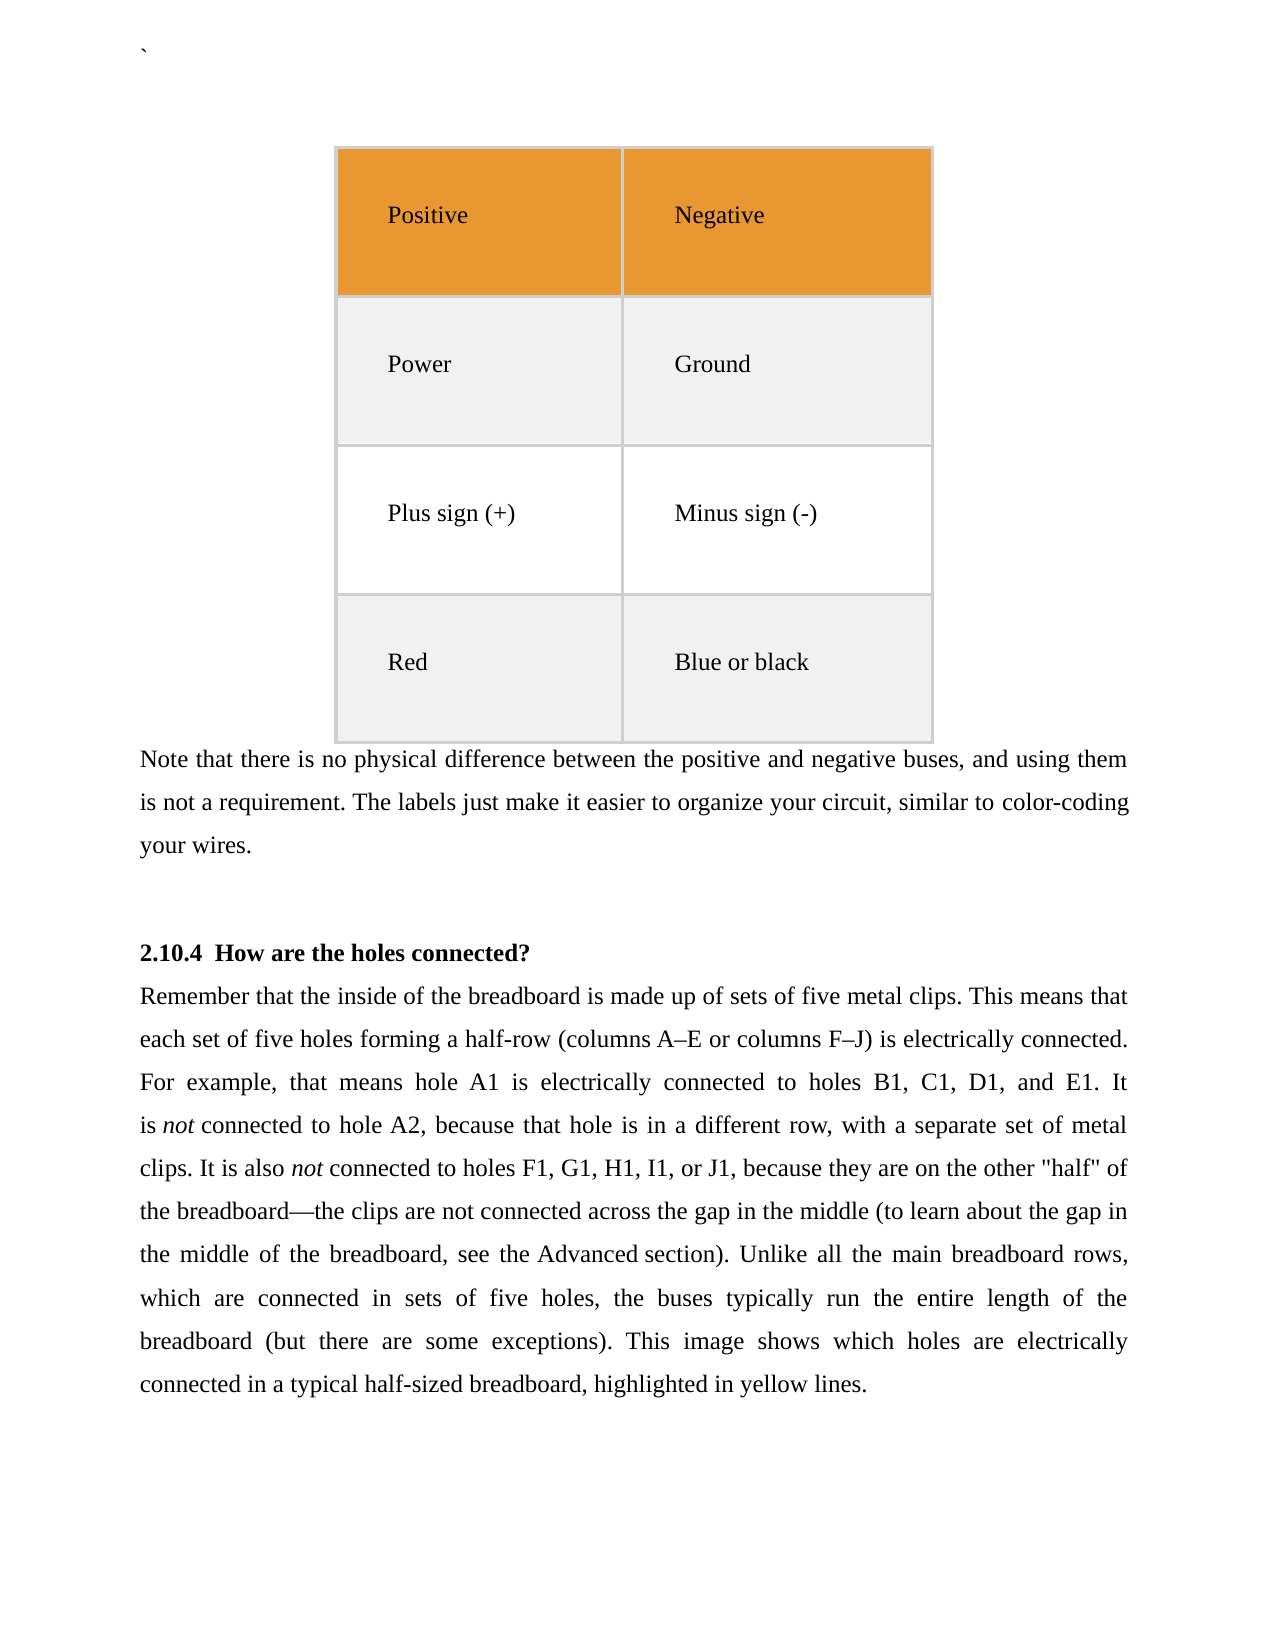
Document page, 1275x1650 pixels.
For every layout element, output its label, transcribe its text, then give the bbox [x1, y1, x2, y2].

subtitle How are the holes connected? [139, 938, 1129, 966]
table_header Negative [624, 149, 931, 295]
table_cell Minus sign (-) [624, 447, 931, 592]
text Remember that the inside of the breadboard is made up of sets of five metal clips. This means that each set of five holes forming a half-row (columns A–E or columns F–J) is electrically connected. For example, that means hole A1 is electrically connected to holes B1, C1, D1, and E1. It is not connected to hole A2, because that hole is in a different row, with a separate set of metal clips. It is also not connected to holes F1, G1, H1, I1, or J1, because they are on the other "half" of the breadboard—the clips are not connected across the gap in the middle (to learn about the gap in the middle of the breadboard, see the Advanced section). Unlike all the main breadboard rows, which are connected in sets of five holes, the buses typically run the entire length of the breadboard (but there are some exceptions). This image shows which holes are electrically connected in a typical half-sized breadboard, highlighted in yellow lines. [139, 981, 1129, 1398]
text Note that there is no physical difference between the positive and negative buses, and using them is not a requirement. The labels just make it easier to organize your circuit, similar to color-coding your wires. [139, 744, 1129, 859]
table_cell Power [338, 298, 621, 443]
table_cell Blue or black [624, 596, 931, 741]
table_cell Ground [624, 298, 931, 443]
table_cell Red [338, 596, 621, 741]
table_header Positive [338, 149, 621, 295]
table_cell Plus sign (+) [338, 447, 621, 592]
